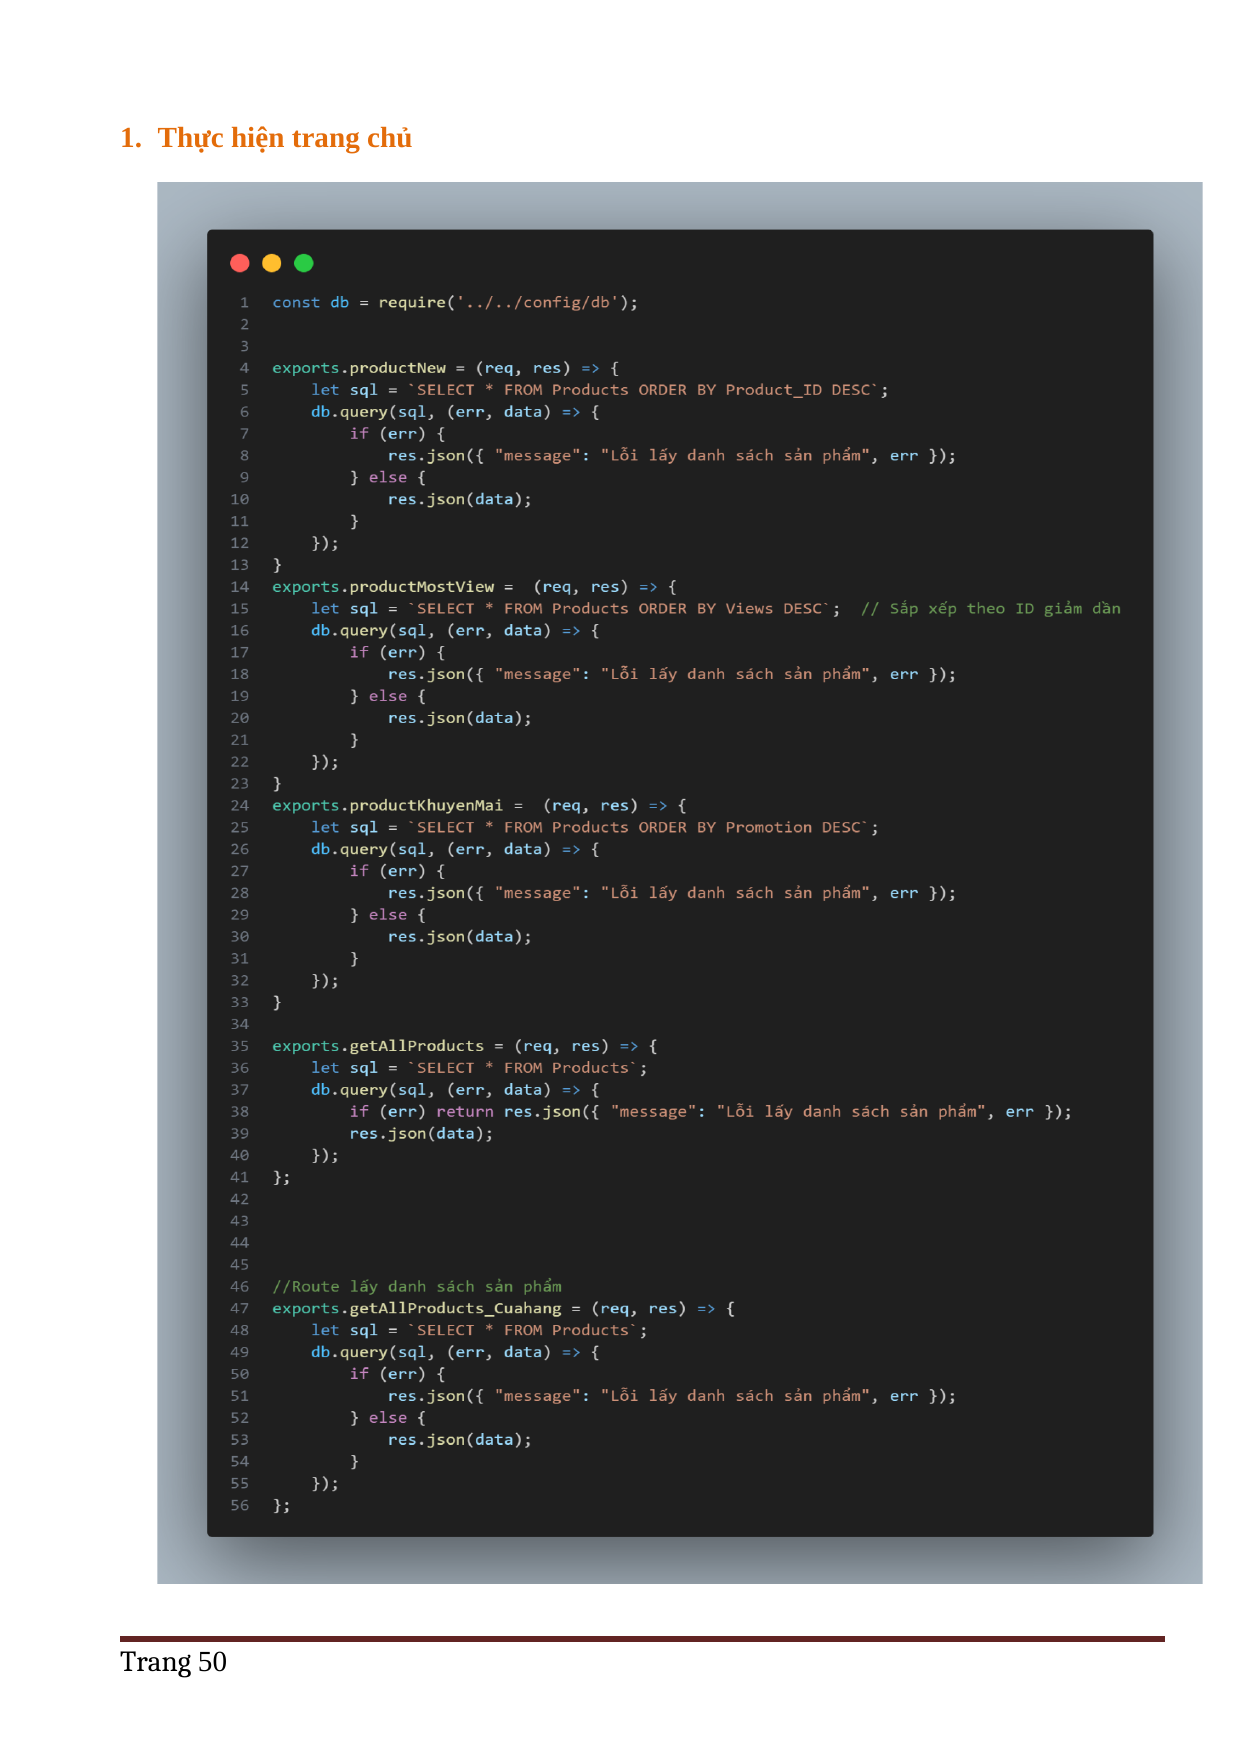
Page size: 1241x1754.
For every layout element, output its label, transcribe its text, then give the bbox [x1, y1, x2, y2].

subtitle Thực hiện trang chủ [120, 120, 1165, 153]
picture [157, 182, 1203, 1584]
